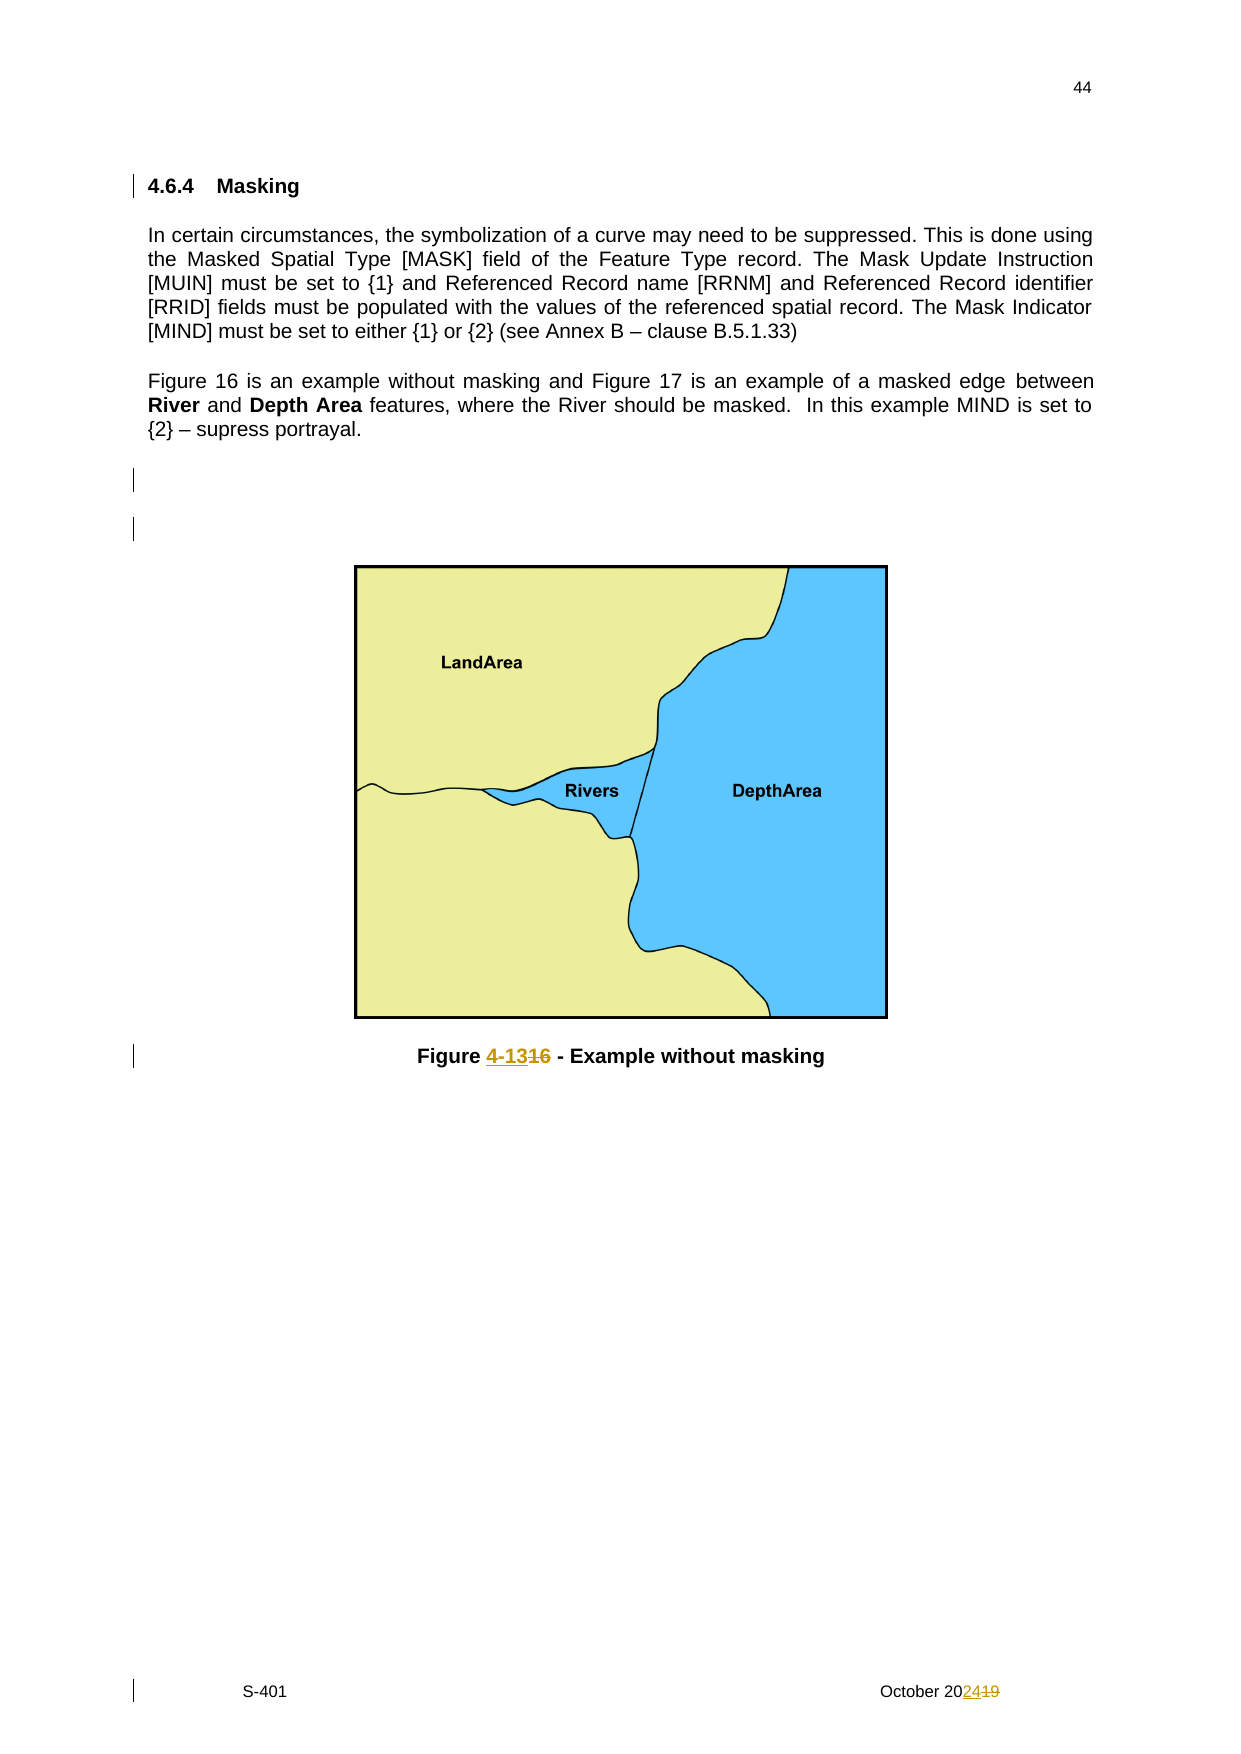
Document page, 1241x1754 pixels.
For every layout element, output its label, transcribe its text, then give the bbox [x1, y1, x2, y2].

text Figure - Example without masking [148, 1044, 1094, 1068]
text Figure 16 is an example without masking and Figure 17 is an example of a masked edge between River and Depth Area features, where the River should be masked. In this example MIND is set to {2} – supress portrayal. [148, 369, 1094, 441]
subtitle Masking [148, 174, 1094, 198]
picture [354, 565, 888, 1019]
text In certain circumstances, the symbolization of a curve may need to be suppressed. This is done using the Masked Spatial Type [MASK] field of the Feature Type record. The Mask Update Instruction [MUIN] must be set to {1} and Referenced Record name [RRNM] and Referenced Record identifier [RRID] fields must be populated with the values of the referenced spatial record. The Mask Indicator [MIND] must be set to either {1} or {2} (see Annex B – clause B.5.1.33) [148, 223, 1094, 343]
